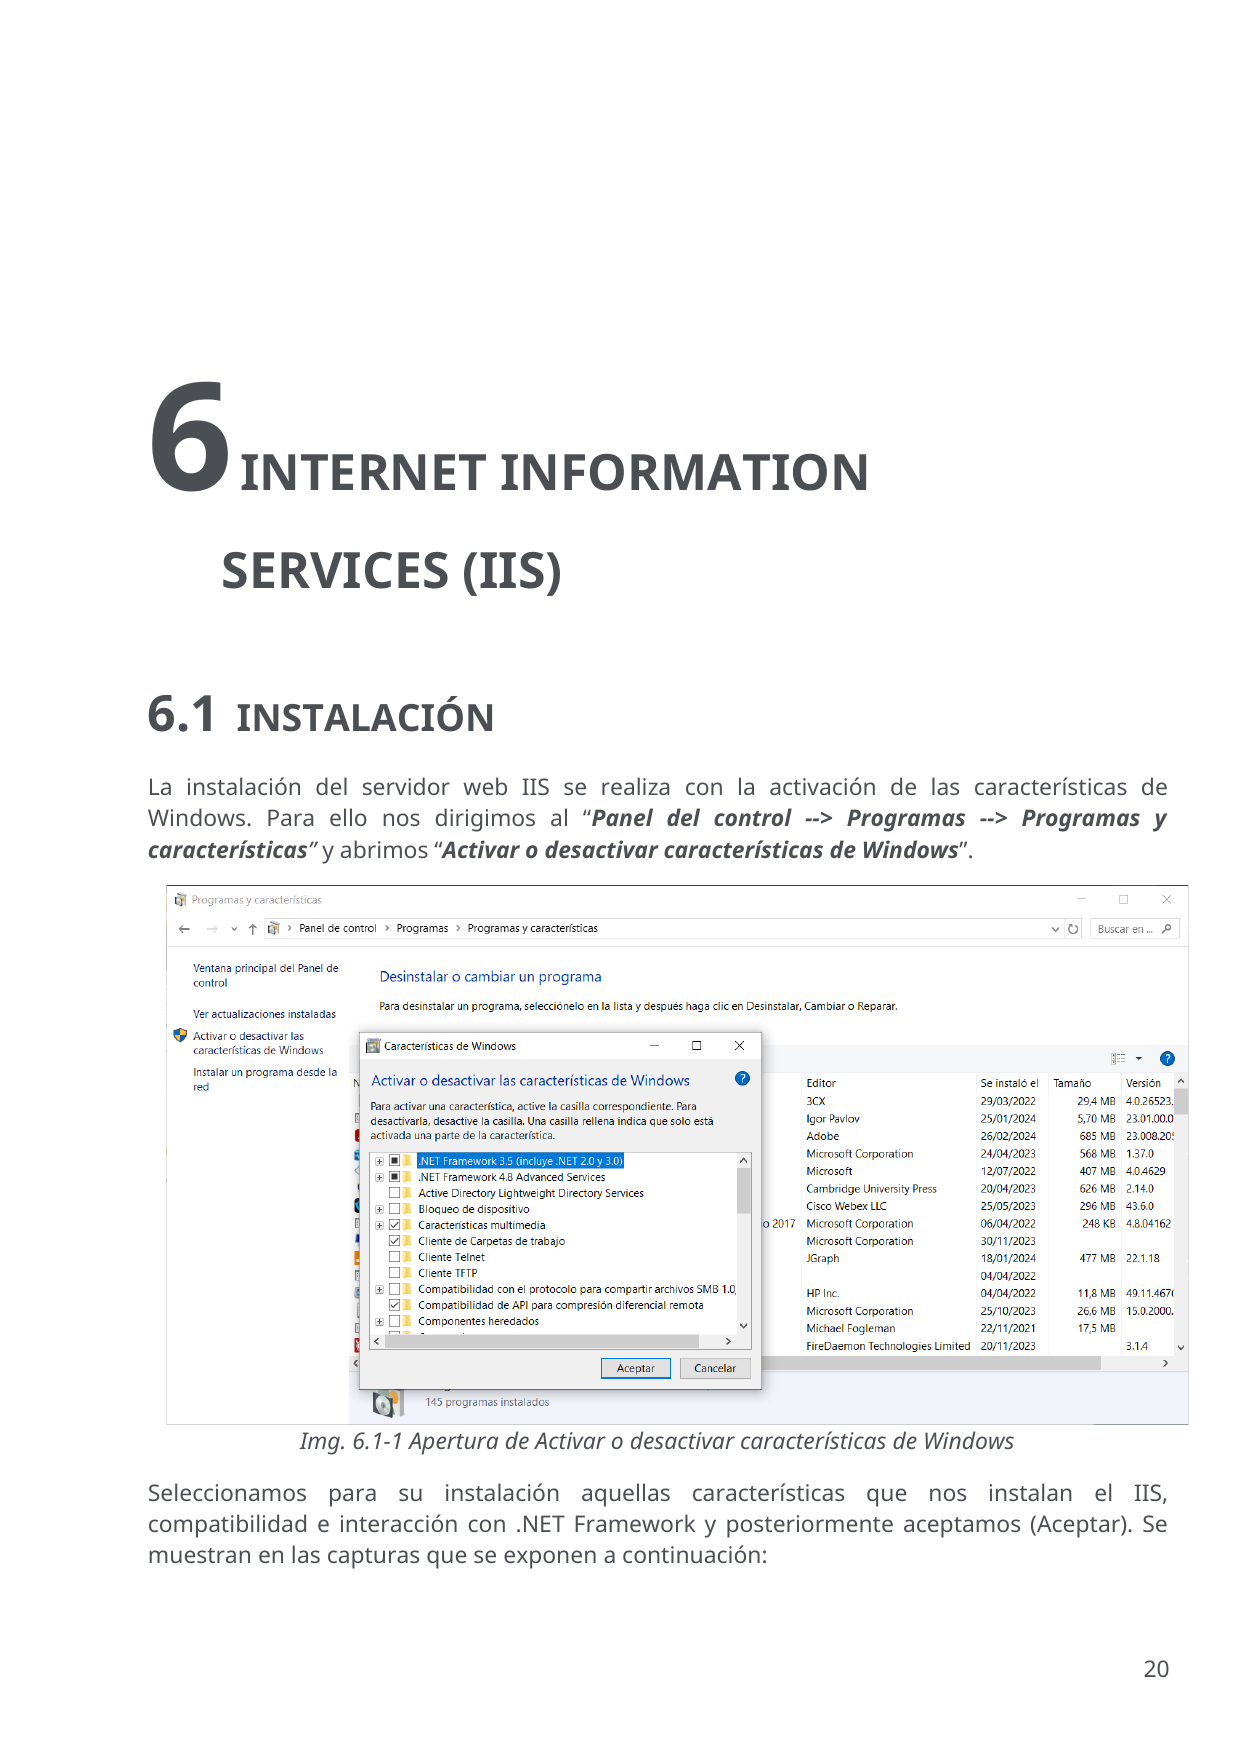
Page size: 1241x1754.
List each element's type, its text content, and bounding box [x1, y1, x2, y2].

text Img. 6.1-1 Apertura de Activar o desactivar características de Windows [148, 886, 1169, 1456]
text Seleccionamos para su instalación aquellas características que nos instalan el IIS, compatibilidad e interacción con .NET Framework y posteriormente aceptamos (Aceptar). Se muestran en las capturas que se exponen a continuación: [148, 1477, 1169, 1571]
subtitle INSTALACIÓN [148, 678, 1167, 746]
text La instalación del servidor web IIS se realiza con la activación de las características de Windows. Para ello nos dirigimos al “Panel del control --> Programas --> Programas y características” y abrimos “Activar o desactivar características de Windows”. [148, 771, 1169, 865]
subtitle INTERNET INFORMATION SERVICES (IIS) [148, 331, 930, 603]
